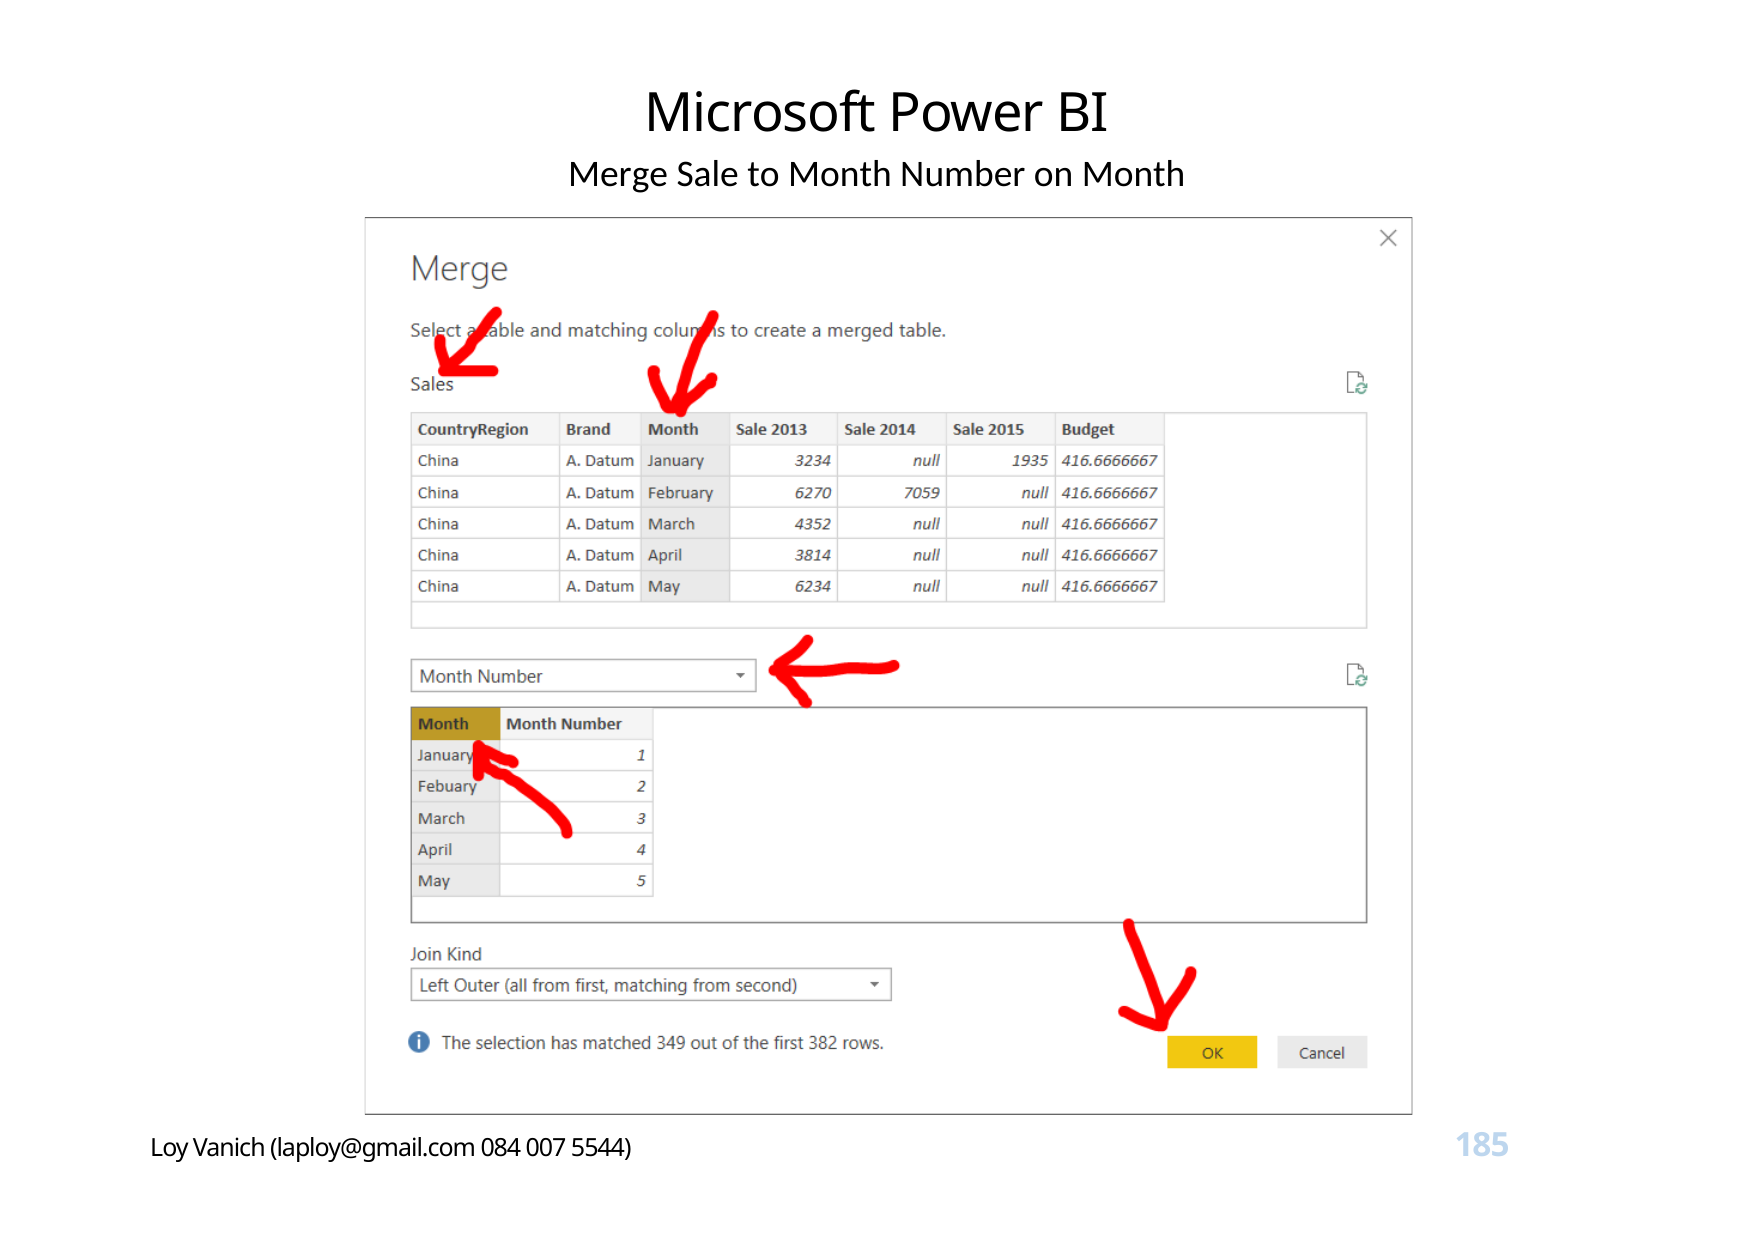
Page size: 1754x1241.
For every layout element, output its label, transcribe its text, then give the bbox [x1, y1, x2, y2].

picture [364, 217, 1413, 1115]
text Merge Sale to Month Number on Month [150, 150, 1604, 196]
